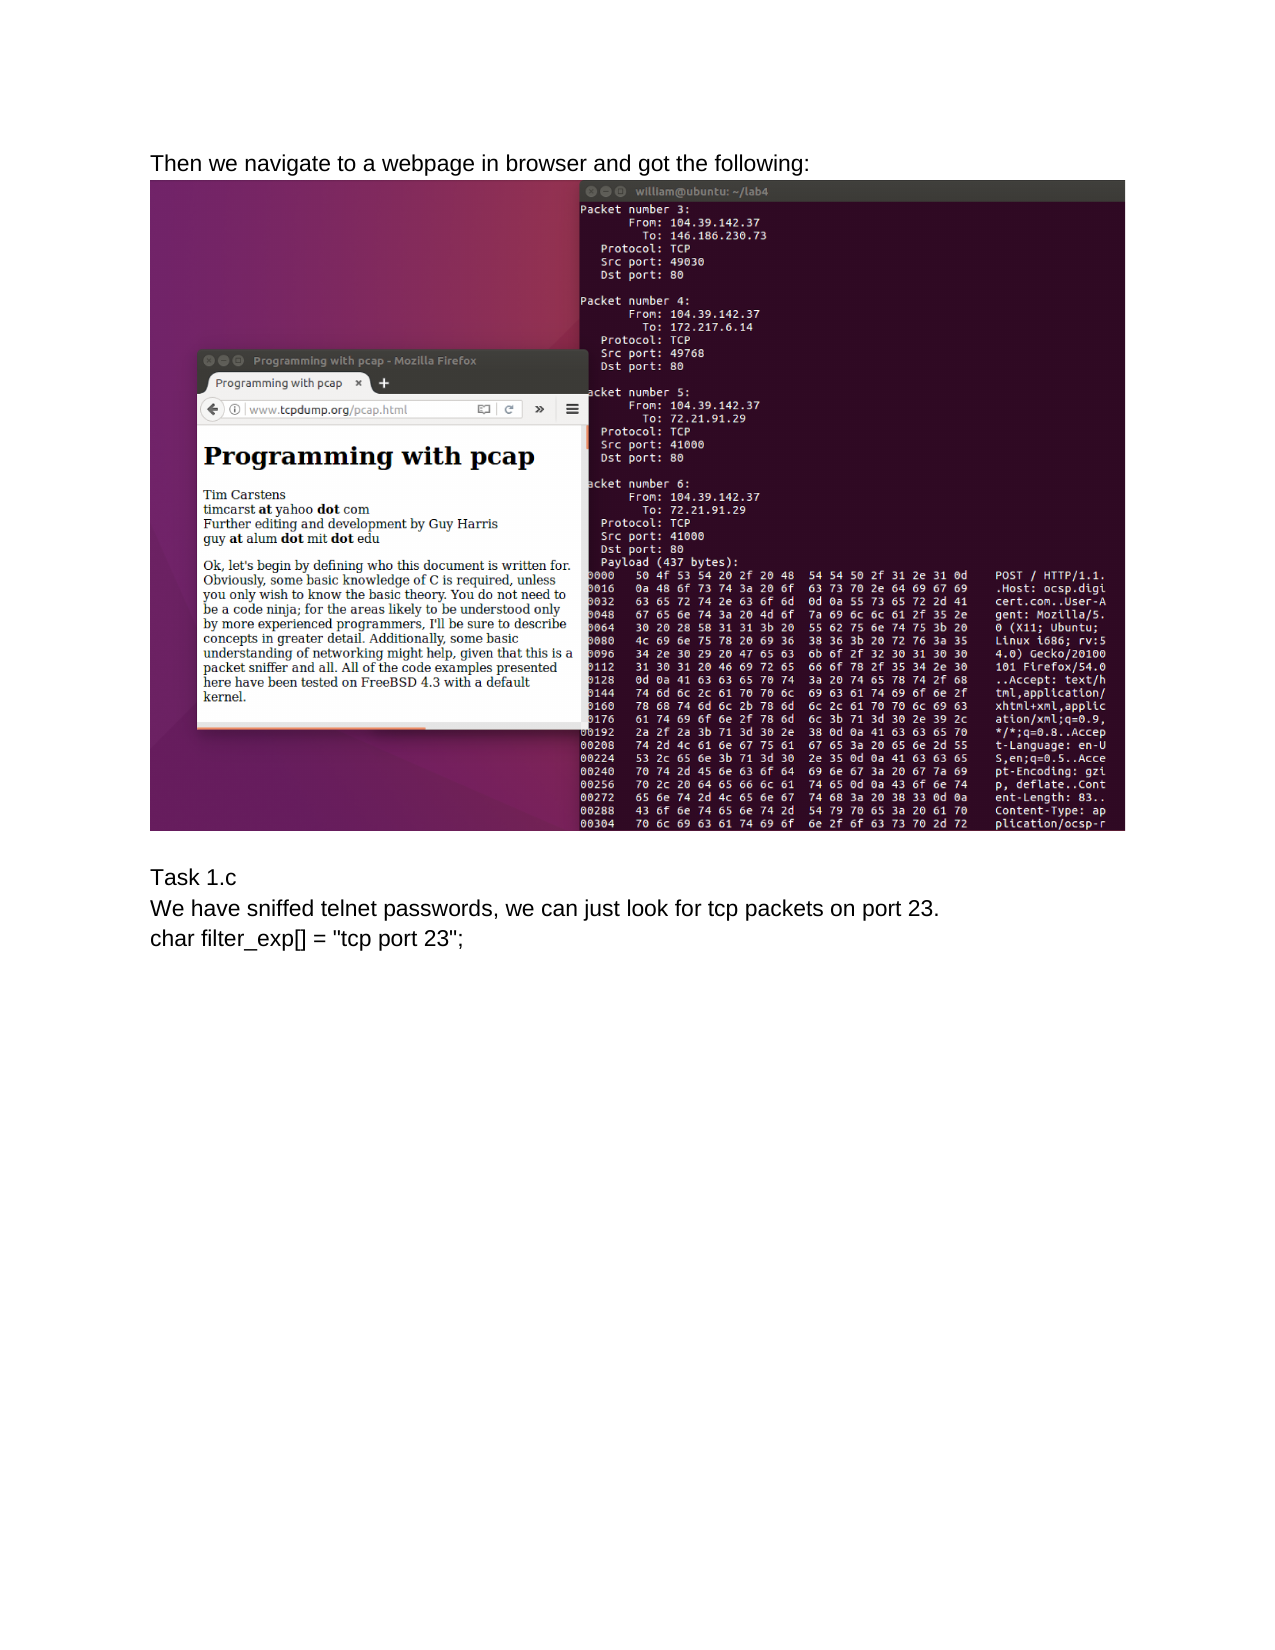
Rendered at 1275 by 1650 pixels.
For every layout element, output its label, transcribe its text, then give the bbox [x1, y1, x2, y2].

text Then we navigate to a webpage in browser and got the following: [150, 150, 1125, 180]
text Task 1.c [150, 864, 1125, 891]
text We have sniffed telnet passwords, we can just look for tcp packets on port 23. char filter_exp[] = "tcp port 23"; [150, 894, 1125, 951]
picture [150, 180, 1125, 831]
